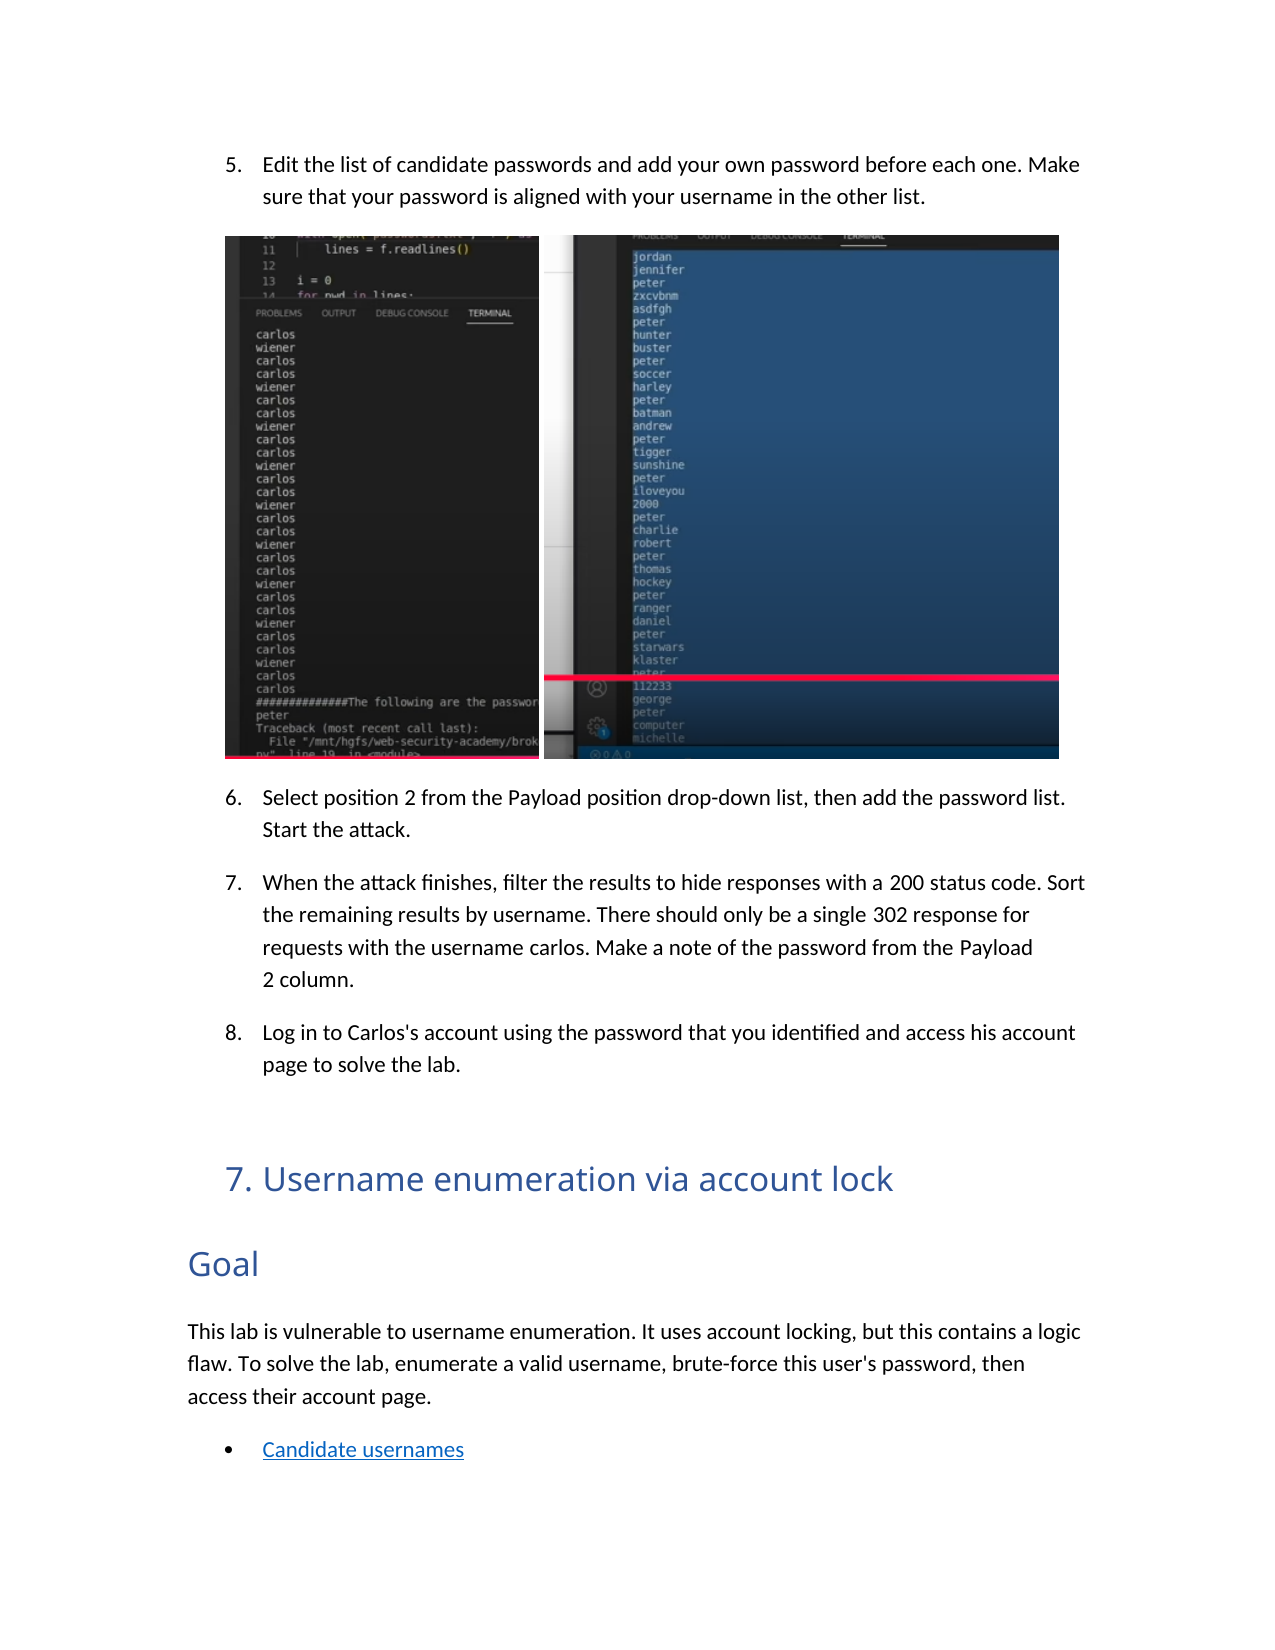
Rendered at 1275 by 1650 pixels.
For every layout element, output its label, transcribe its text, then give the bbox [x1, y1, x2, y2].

list Candidate usernames [225, 1435, 1087, 1463]
list Select position 2 from the Payload position drop-down list, then add the password list. Start the attack. [225, 783, 1087, 843]
list When the attack finishes, filter the results to hide responses with a 200 status code. Sort the remaining results by username. There should only be a single 302 response for requests with the username carlos. Make a note of the password from the Payload 2 column. [225, 868, 1087, 993]
picture [225, 236, 539, 759]
list Log in to Carlos's account using the password that you identified and access his account page to solve the lab. [225, 1018, 1087, 1078]
list Edit the list of candidate passwords and add your own password before each one. Make sure that your password is aligned with your username in the other list. [225, 150, 1087, 210]
picture [544, 235, 1059, 759]
subtitle Username enumeration via account lock [225, 1156, 1087, 1202]
subtitle Goal [187, 1241, 1087, 1286]
text This lab is vulnerable to username enumeration. It uses account locking, but this contains a logic flaw. To solve the lab, enumerate a valid username, brute-force this user's password, then access their account page. [187, 1317, 1087, 1410]
